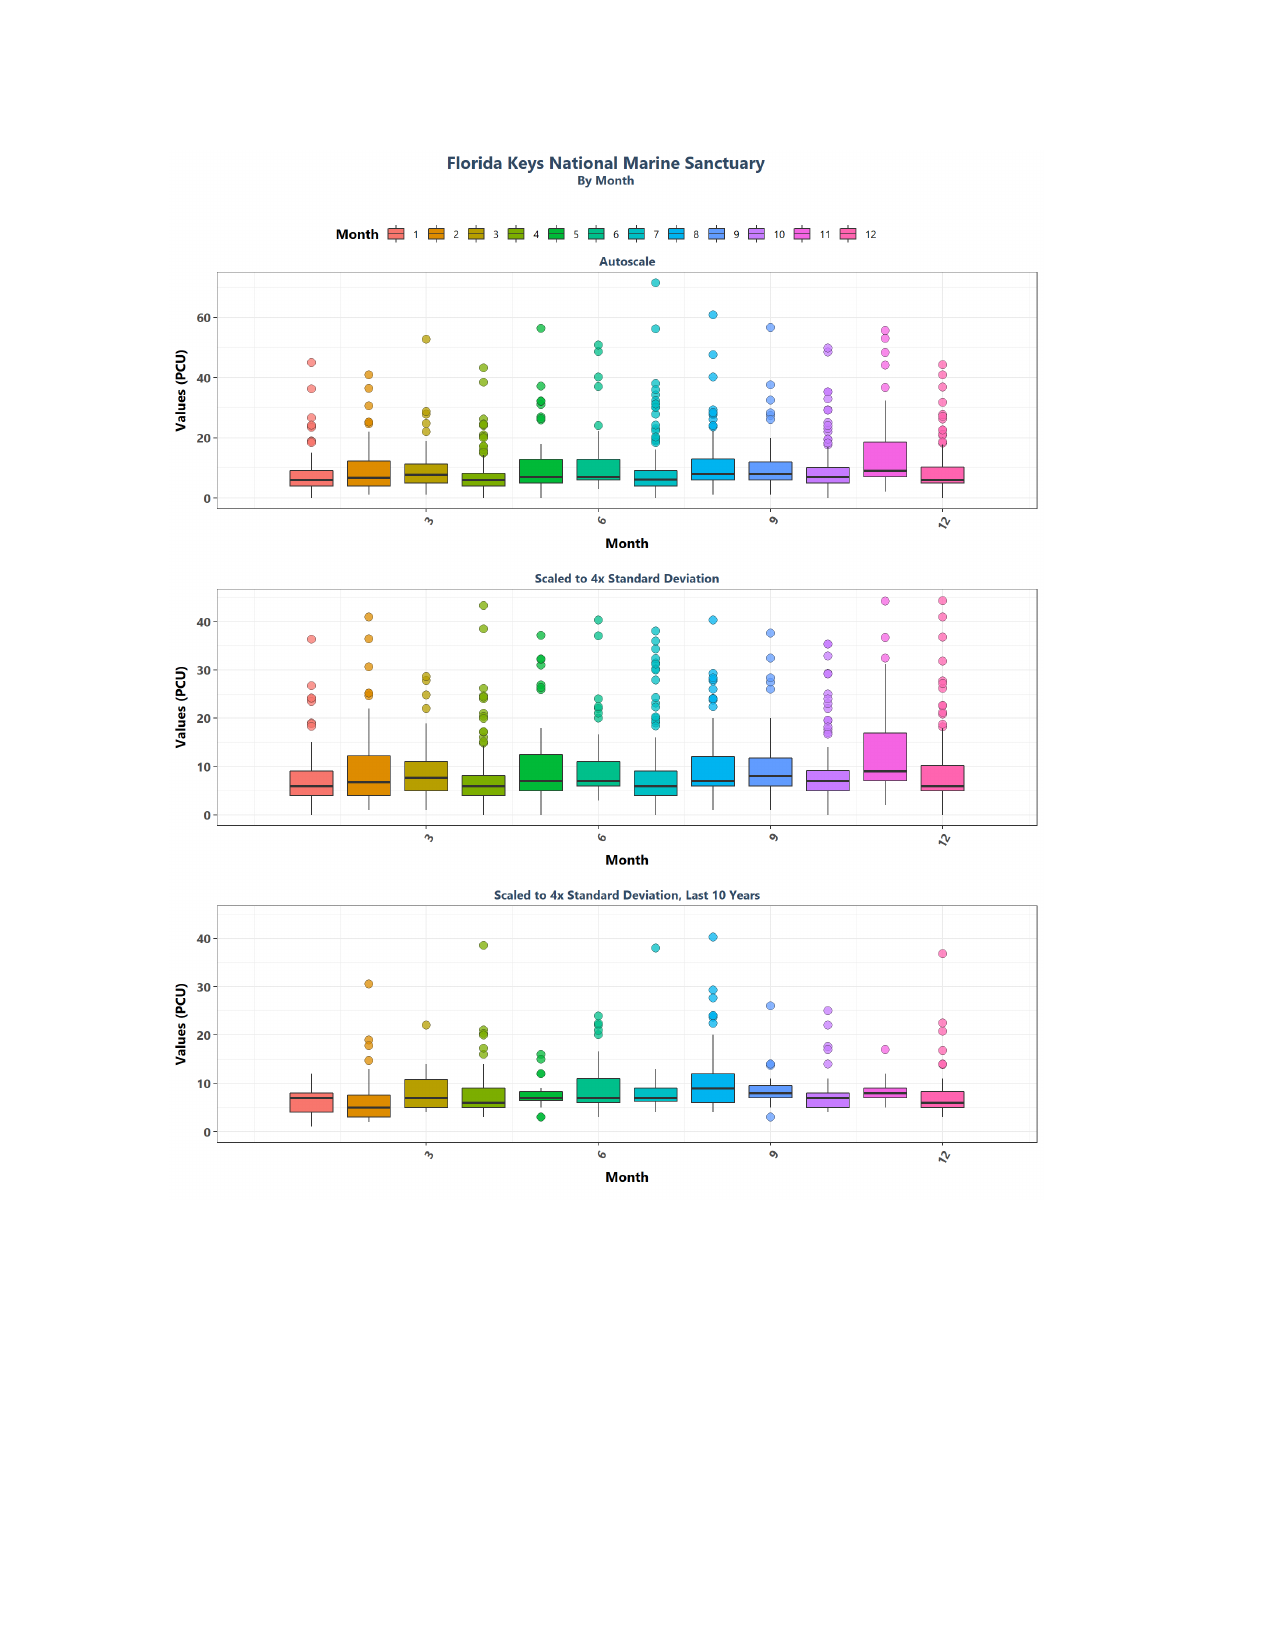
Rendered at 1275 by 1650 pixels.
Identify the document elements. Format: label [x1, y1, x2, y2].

picture [168, 150, 1044, 1200]
